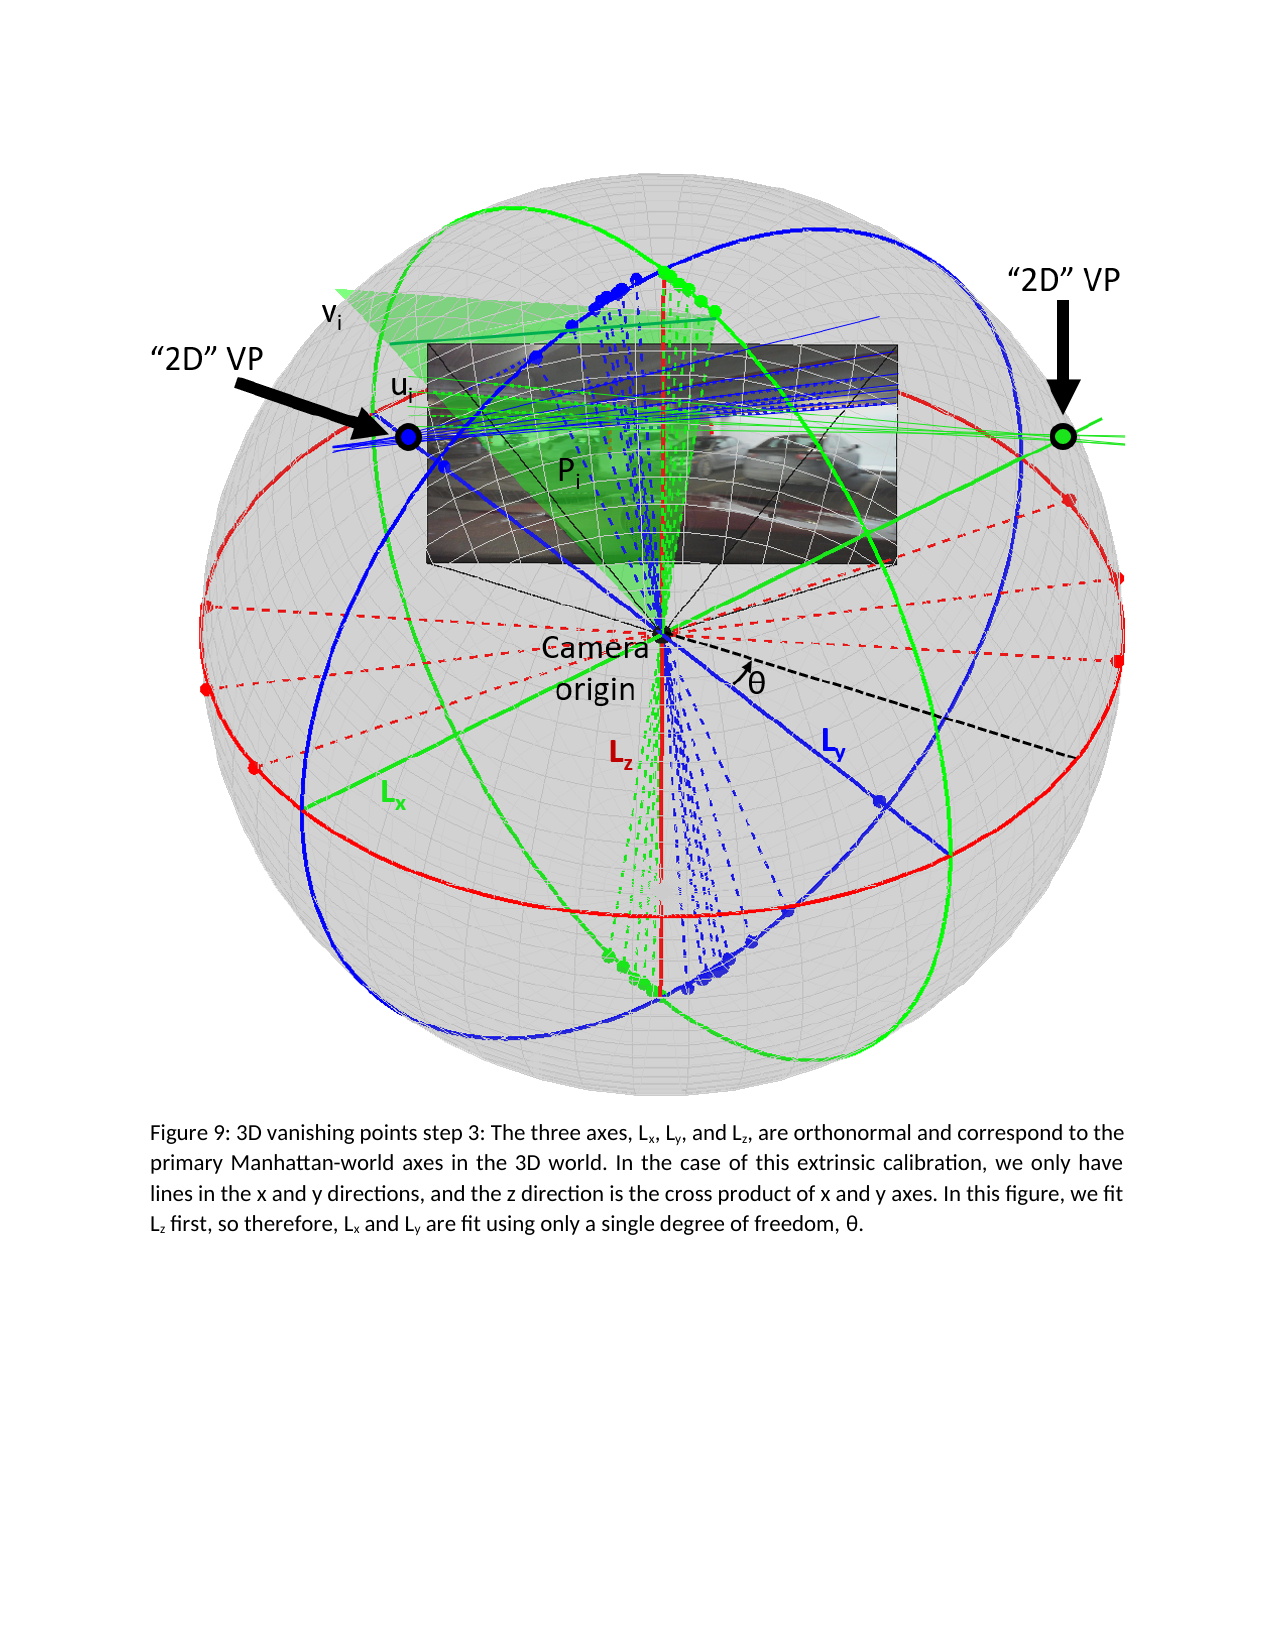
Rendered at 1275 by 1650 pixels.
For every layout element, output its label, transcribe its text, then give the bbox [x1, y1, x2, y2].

text Figure 9: 3D vanishing points step 3: The three axes, Lx, Ly, and Lz, are orthonormal and correspond to the primary Manhattan-world axes in the 3D world. In the case of this extrinsic calibration, we only have lines in the x and y directions, and the z direction is the cross product of x and y axes. In this figure, we fit Lz first, so therefore, Lx and Ly are fit using only a single degree of freedom, θ. [150, 1118, 1125, 1237]
picture [150, 150, 1125, 1100]
